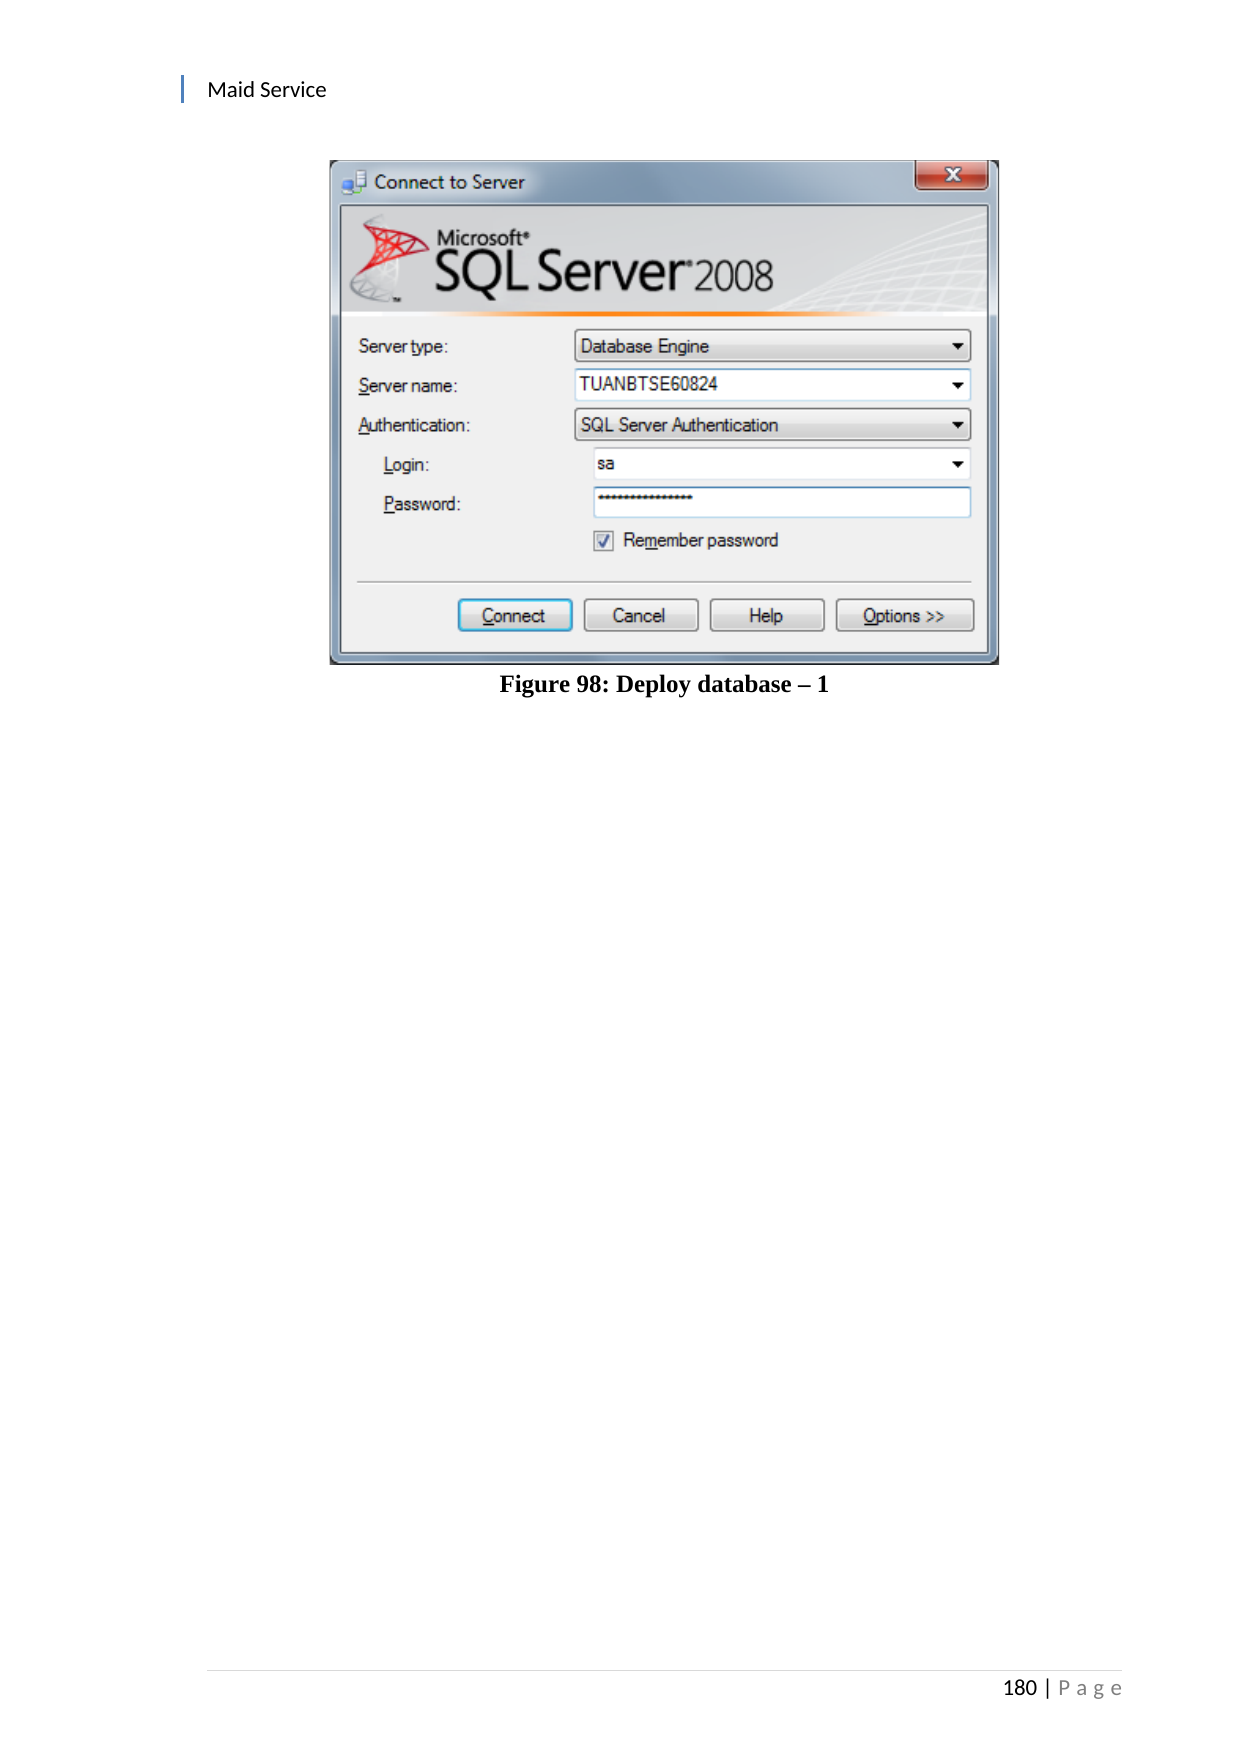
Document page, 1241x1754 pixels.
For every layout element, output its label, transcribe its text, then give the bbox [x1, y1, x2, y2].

picture [329, 160, 1000, 665]
